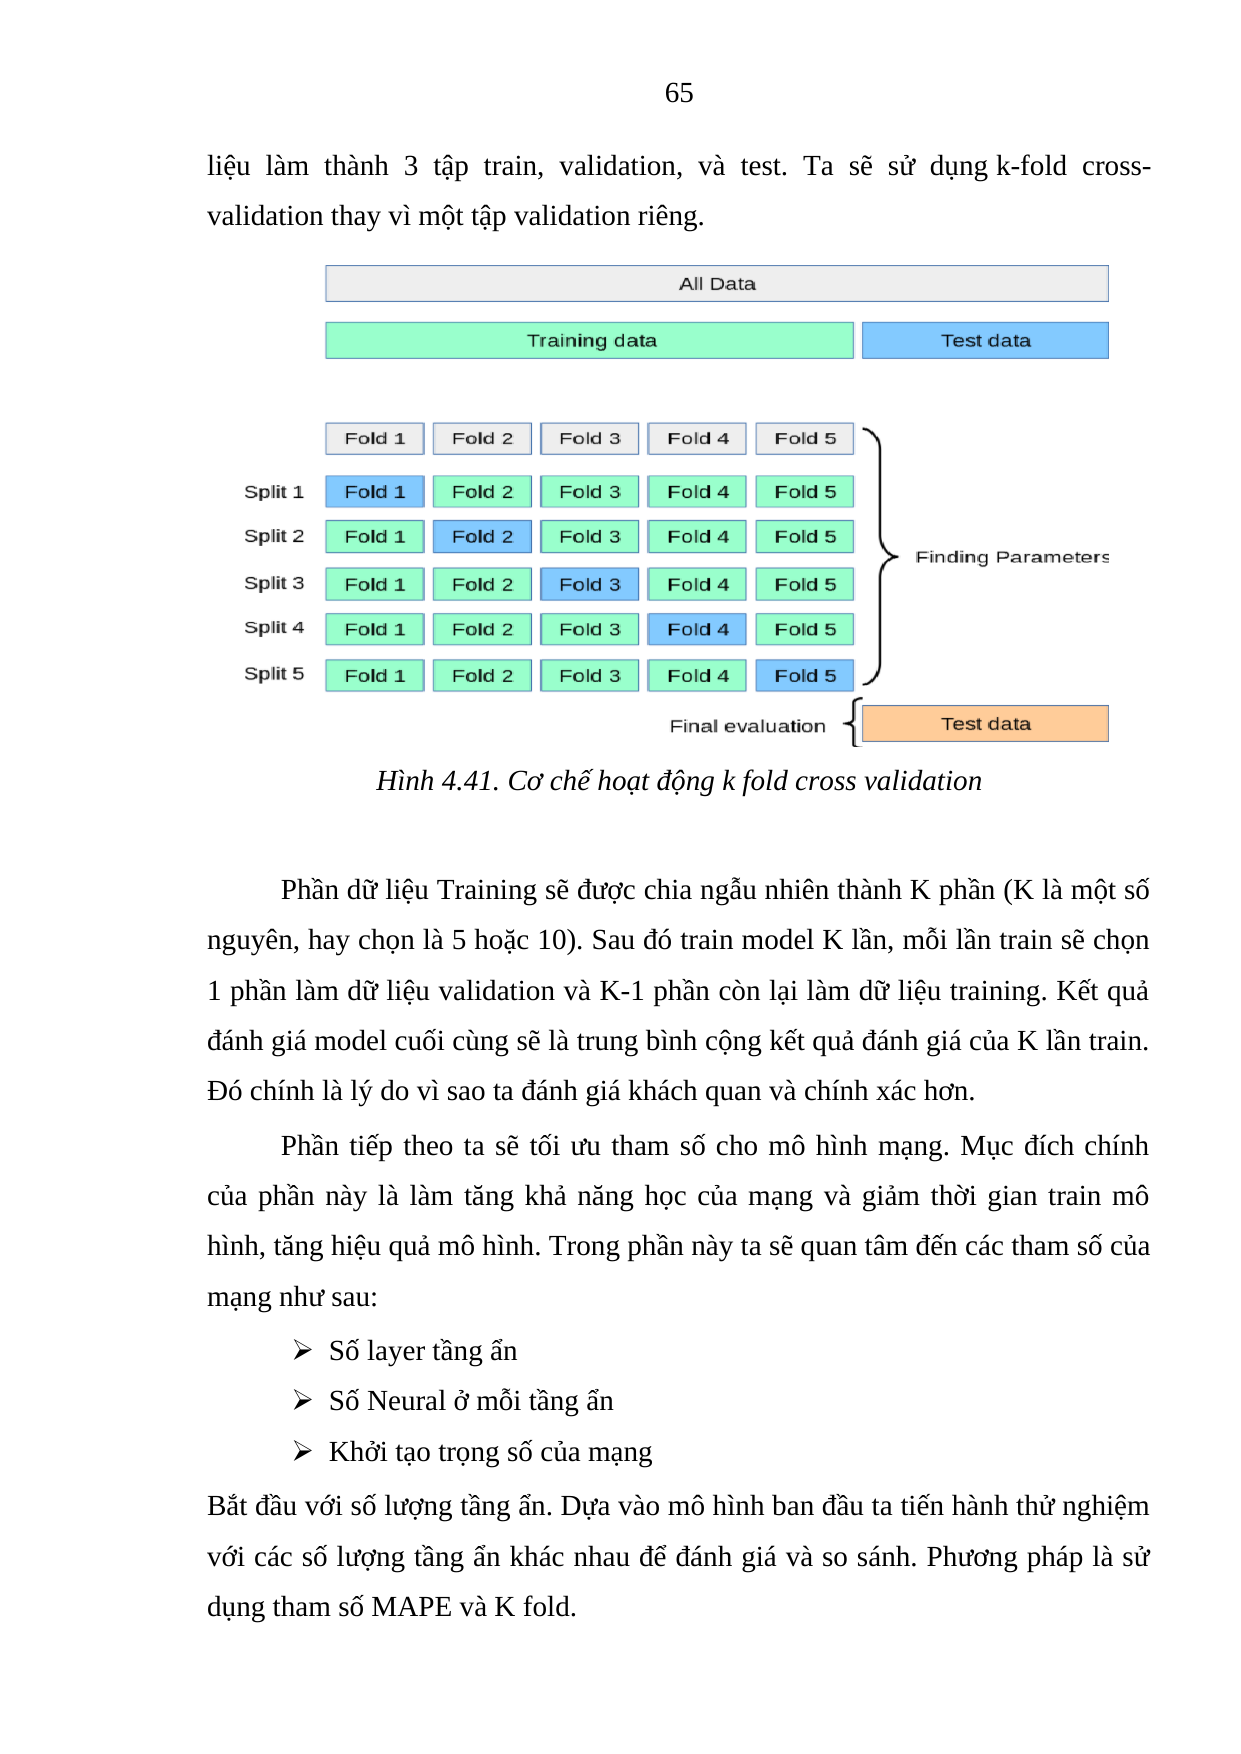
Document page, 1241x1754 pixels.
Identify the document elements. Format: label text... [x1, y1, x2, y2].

list Số Neural ở mỗi tầng ẩn [291, 1383, 1152, 1417]
list Số layer tầng ẩn [291, 1333, 1152, 1367]
list Khởi tạo trọng số của mạng [291, 1434, 1152, 1468]
picture [228, 252, 1130, 747]
text Hình 4.22. Cơ chế hoạt động k fold cross validation [207, 763, 1152, 797]
text Bắt đầu với số lượng tầng ẩn. Dựa vào mô hình ban đầu ta tiến hành thử nghiệm với các số lượng tầng ẩn khác nhau để đánh giá và so sánh. Phương pháp là sử dụng tham số MAPE và K fold. [207, 1488, 1152, 1623]
text Phần tiếp theo ta sẽ tối ưu tham số cho mô hình mạng. Mục đích chính của phần này là làm tăng khả năng học của mạng và giảm thời gian train mô hình, tăng hiệu quả mô hình. Trong phần này ta sẽ quan tâm đến các tham số của mạng như sau: [207, 1128, 1152, 1312]
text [207, 148, 1152, 232]
text Phần dữ liệu Training sẽ được chia ngẫu nhiên thành K phần (K là một số nguyên, hay chọn là 5 hoặc 10). Sau đó train model K lần, mỗi lần train sẽ chọn 1 phần làm dữ liệu validation và K-1 phần còn lại làm dữ liệu training. Kết quả đánh giá model cuối cùng sẽ là trung bình cộng kết quả đánh giá của K lần train. Đó chính là lý do vì sao ta đánh giá khách quan và chính xác hơn. [207, 872, 1152, 1107]
